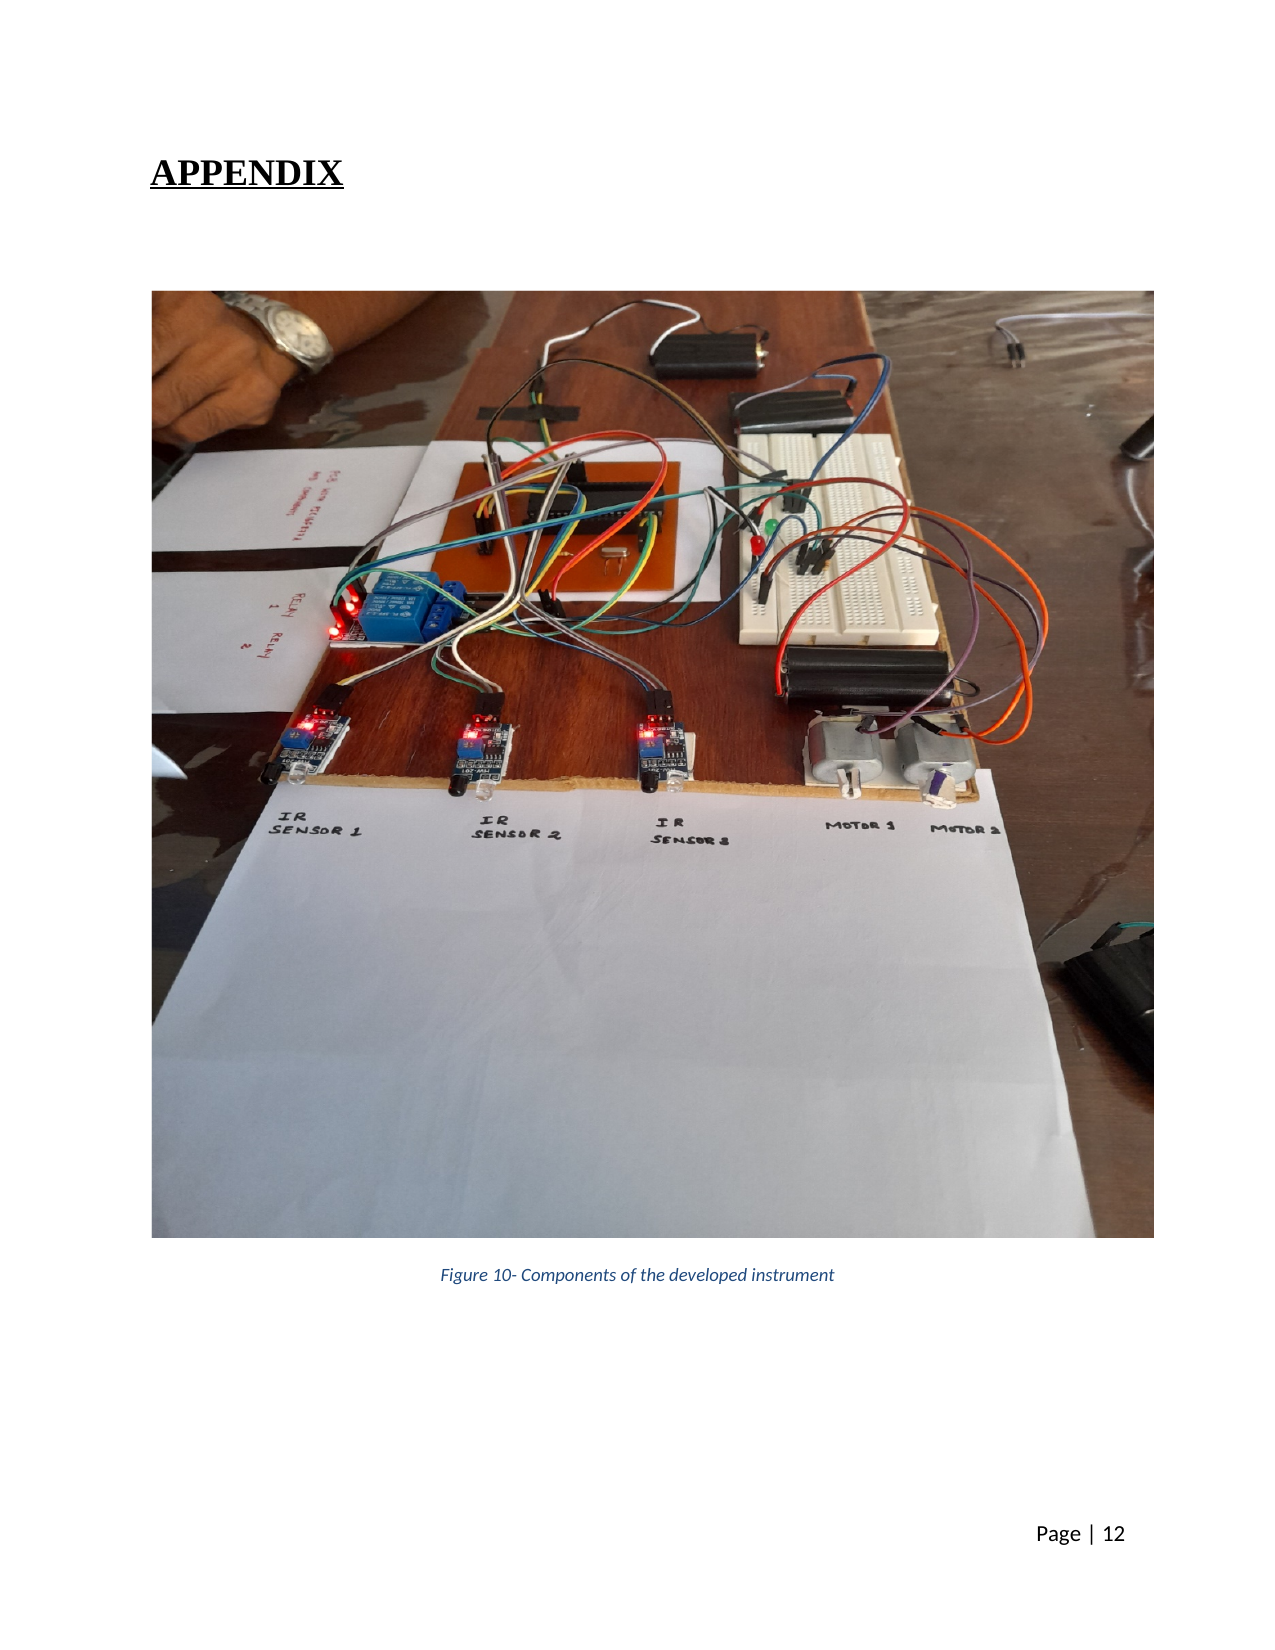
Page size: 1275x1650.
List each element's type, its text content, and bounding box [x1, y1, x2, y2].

picture [152, 291, 1154, 1237]
text APPENDIX [150, 150, 1125, 193]
